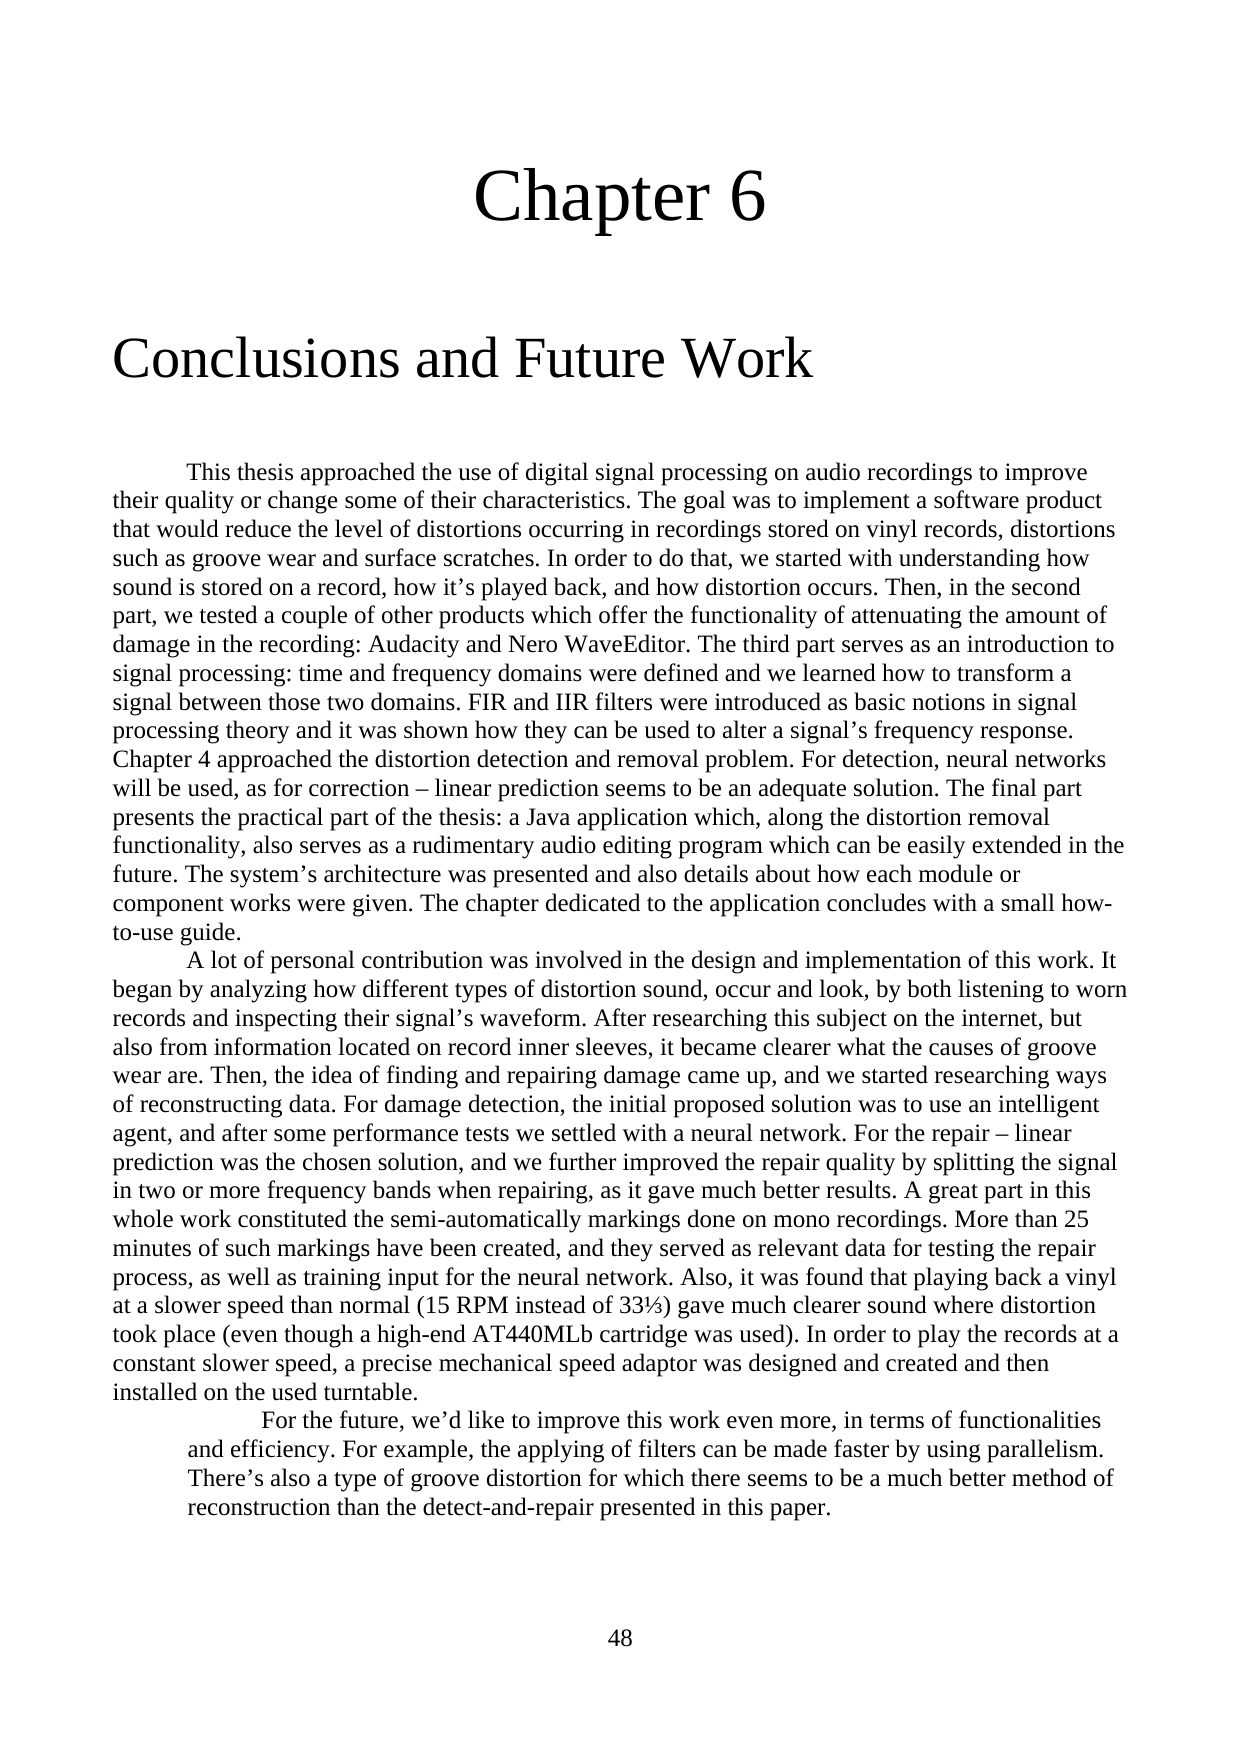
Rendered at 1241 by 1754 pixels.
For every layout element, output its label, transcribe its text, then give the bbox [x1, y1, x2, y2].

text Conclusions and Future Work [112, 322, 1128, 389]
text For the future, we’d like to improve this work even more, in terms of functionalities and efficiency. For example, the applying of filters can be made faster by using parallelism. There’s also a type of groove distortion for which there seems to be a much better method of reconstruction than the detect-and-repair presented in this paper. [187, 1405, 1128, 1520]
text This thesis approached the use of digital signal processing on audio recordings to improve their quality or change some of their characteristics. The goal was to implement a software product that would reduce the level of distortions occurring in recordings stored on vinyl records, distortions such as groove wear and surface scratches. In order to do that, we started with understanding how sound is stored on a record, how it’s played back, and how distortion occurs. Then, in the second part, we tested a couple of other products which offer the functionality of attenuating the amount of damage in the recording: Audacity and Nero WaveEditor. The third part serves as an introduction to signal processing: time and frequency domains were defined and we learned how to transform a signal between those two domains. FIR and IIR filters were introduced as basic notions in signal processing theory and it was shown how they can be used to alter a signal’s frequency response. Chapter 4 approached the distortion detection and removal problem. For detection, neural networks will be used, as for correction – linear prediction seems to be an adequate solution. The final part presents the practical part of the thesis: a Java application which, along the distortion removal functionality, also serves as a rudimentary audio editing program which can be easily extended in the future. The system’s architecture was presented and also details about how each module or component works were given. The chapter dedicated to the application concludes with a small how-to-use guide. [112, 457, 1128, 945]
text A lot of personal contribution was involved in the design and implementation of this work. It began by analyzing how different types of distortion sound, occur and look, by both listening to worn records and inspecting their signal’s waveform. After researching this subject on the internet, but also from information located on record inner sleeves, it became clearer what the causes of groove wear are. Then, the idea of finding and repairing damage came up, and we started researching ways of reconstructing data. For damage detection, the initial proposed solution was to use an intelligent agent, and after some performance tests we settled with a neural network. For the repair – linear prediction was the chosen solution, and we further improved the repair quality by splitting the signal in two or more frequency bands when repairing, as it gave much better results. A great part in this whole work constituted the semi-automatically markings done on mono recordings. More than 25 minutes of such markings have been created, and they served as relevant data for testing the repair process, as well as training input for the neural network. Also, it was found that playing back a vinyl at a slower speed than normal (15 RPM instead of 33⅓) gave much clearer sound where distortion took place (even though a high-end AT440MLb cartridge was used). In order to play the records at a constant slower speed, a precise mechanical speed adaptor was designed and created and then installed on the used turntable. [112, 945, 1128, 1405]
text Fig. 5.7: The “Repair” windowChapter 6 [112, 150, 1128, 236]
